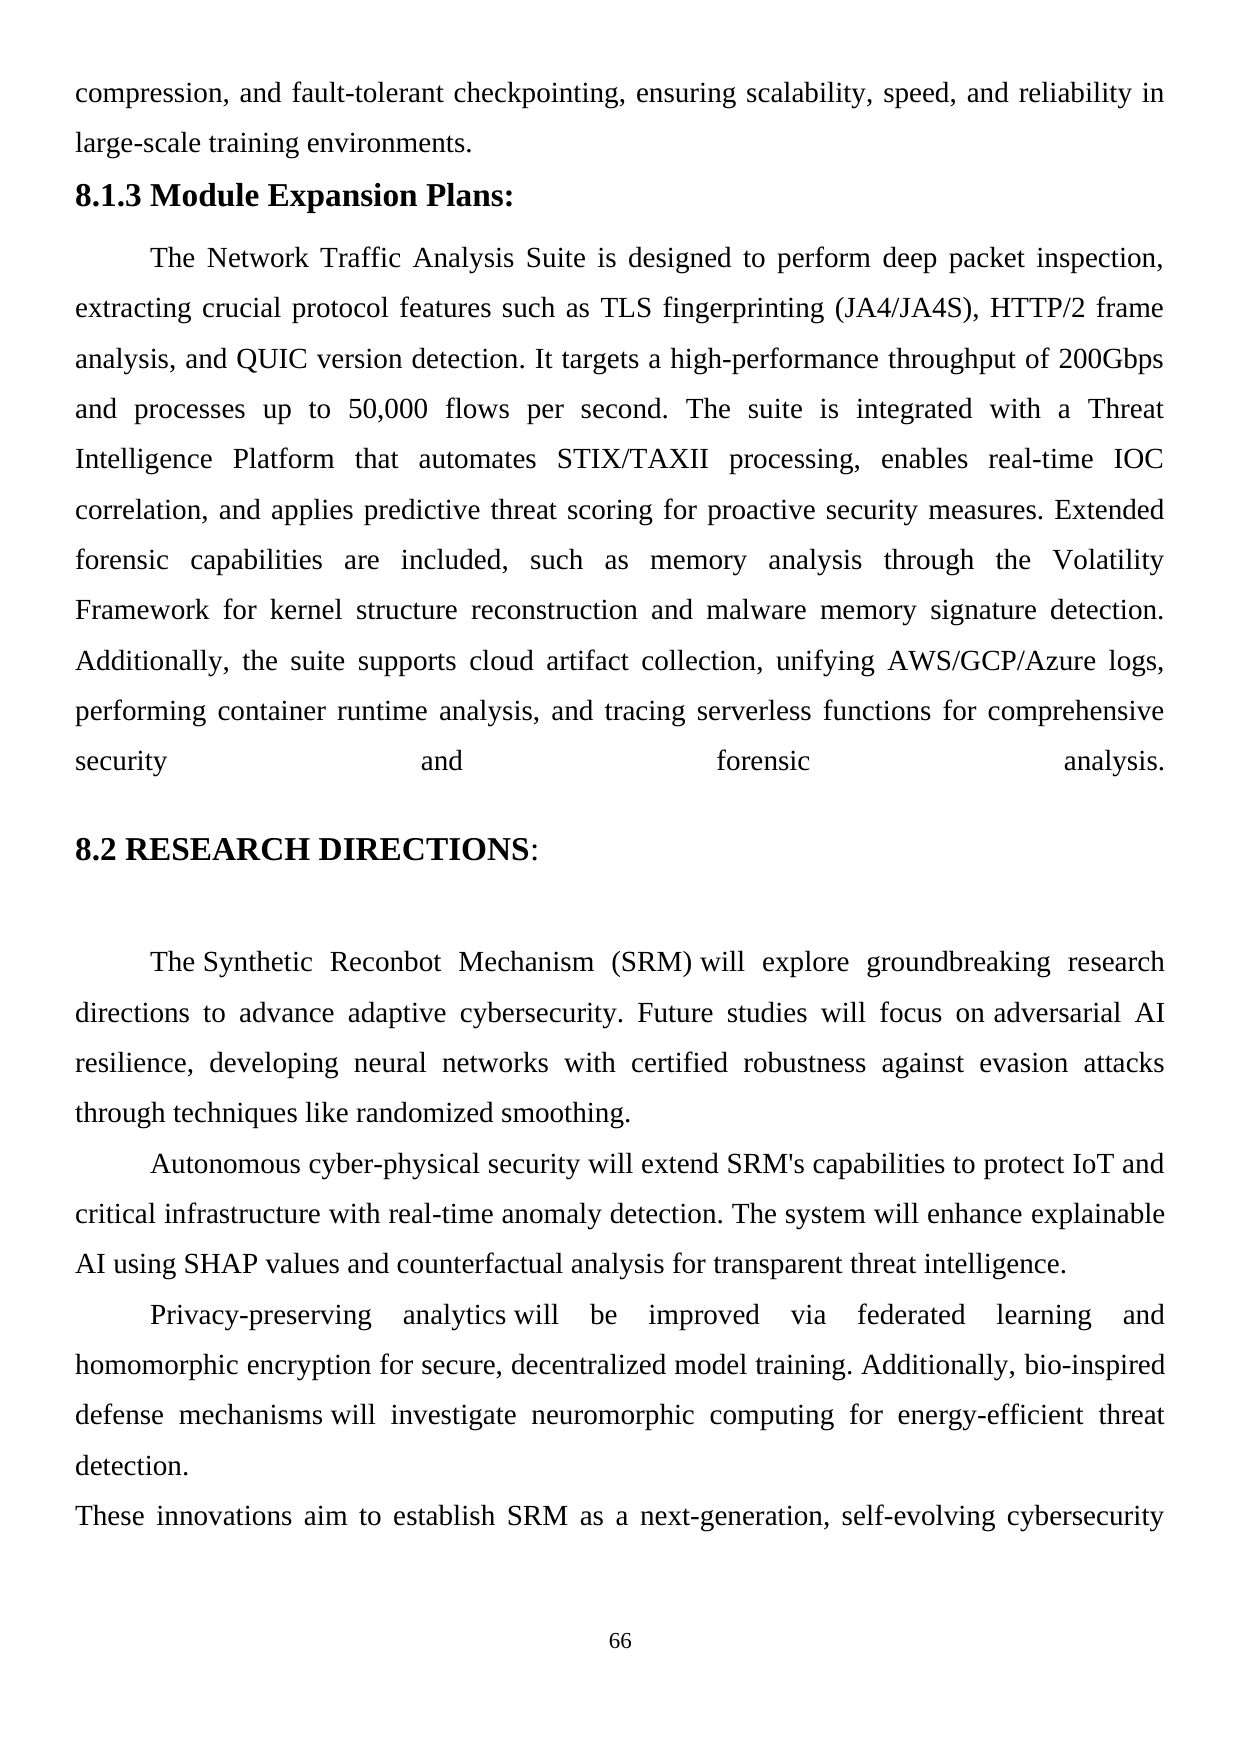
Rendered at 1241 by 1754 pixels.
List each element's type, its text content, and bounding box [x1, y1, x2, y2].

text 8.2 RESEARCH DIRECTIONS: [75, 829, 1165, 868]
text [75, 75, 1165, 159]
text The Network Traffic Analysis Suite is designed to perform deep packet inspection, extracting crucial protocol features such as TLS fingerprinting (JA4/JA4S), HTTP/2 frame analysis, and QUIC version detection. It targets a high-performance throughput of 200Gbps and processes up to 50,000 flows per second. The suite is integrated with a Threat Intelligence Platform that automates STIX/TAXII processing, enables real-time IOC correlation, and applies predictive threat scoring for proactive security measures. Extended forensic capabilities are included, such as memory analysis through the Volatility Framework for kernel structure reconstruction and malware memory signature detection. Additionally, the suite supports cloud artifact collection, unifying AWS/GCP/Azure logs, performing container runtime analysis, and tracing serverless functions for comprehensive security and forensic analysis. [75, 240, 1165, 816]
text 8.1.3 Module Expansion Plans: [75, 176, 1165, 240]
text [75, 1297, 1165, 1532]
text Autonomous cyber-physical security will extend SRM's capabilities to protect IoT and critical infrastructure with real-time anomaly detection. The system will enhance explainable AI using SHAP values and counterfactual analysis for transparent threat intelligence. [75, 1146, 1165, 1280]
text The Synthetic Reconbot Mechanism (SRM) will explore groundbreaking research directions to advance adaptive cybersecurity. Future studies will focus on adversarial AI resilience, developing neural networks with certified robustness against evasion attacks through techniques like randomized smoothing. [75, 944, 1165, 1129]
